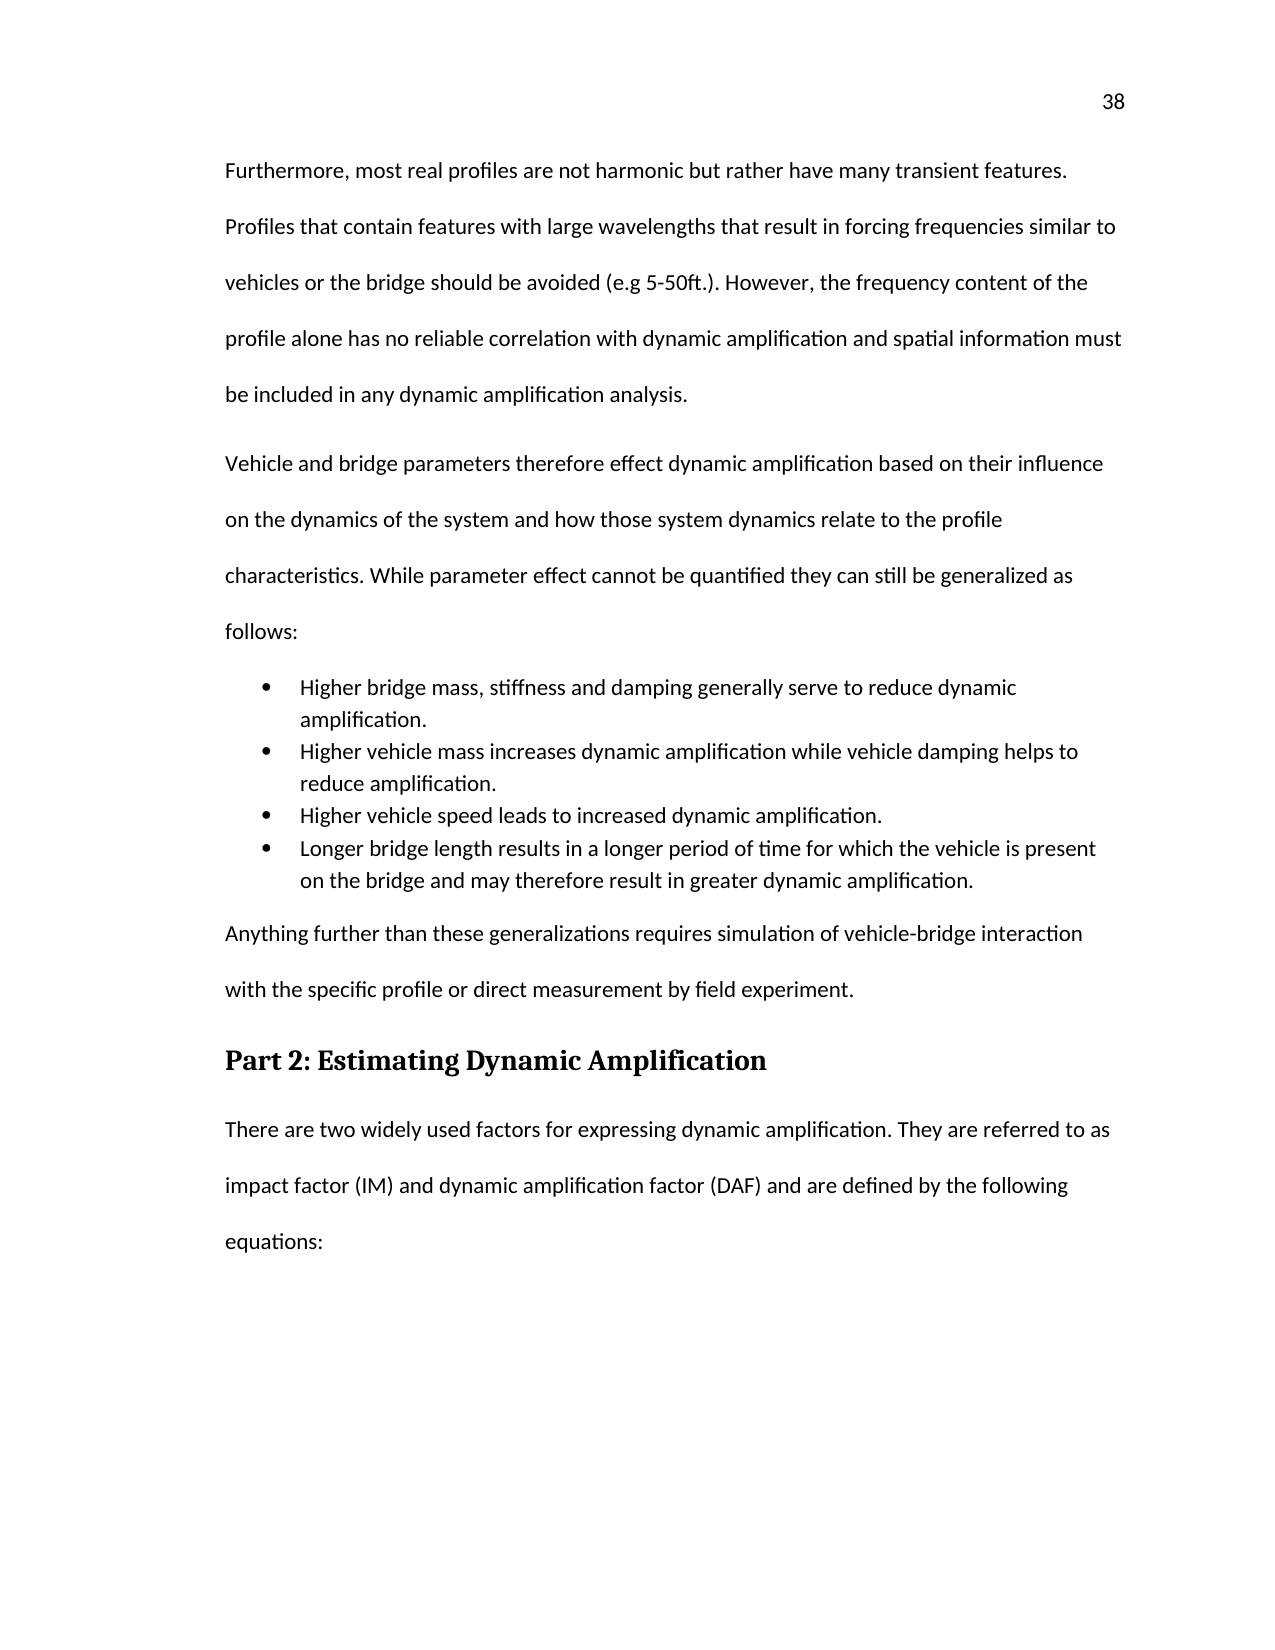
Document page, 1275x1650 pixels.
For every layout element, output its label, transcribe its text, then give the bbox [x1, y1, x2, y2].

text Furthermore, most real profiles are not harmonic but rather have many transient features. Profiles that contain features with large wavelengths that result in forcing frequencies similar to vehicles or the bridge should be avoided (e.g 5-50ft.). However, the frequency content of the profile alone has no reliable correlation with dynamic amplification and spatial information must be included in any dynamic amplification analysis. [225, 156, 1125, 408]
text Anything further than these generalizations requires simulation of vehicle-bridge interaction with the specific profile or direct measurement by field experiment. [225, 919, 1125, 1003]
subtitle Part 2: Estimating Dynamic Amplification [225, 1044, 1125, 1077]
list Higher bridge mass, stiffness and damping generally serve to reduce dynamic amplification. [262, 673, 1125, 733]
list Higher vehicle speed leads to increased dynamic amplification. [262, 802, 1125, 830]
list Longer bridge length results in a longer period of time for which the vehicle is present on the bridge and may therefore result in greater dynamic amplification. [262, 834, 1125, 894]
list Higher vehicle mass increases dynamic amplification while vehicle damping helps to reduce amplification. [262, 737, 1125, 797]
text Vehicle and bridge parameters therefore effect dynamic amplification based on their influence on the dynamics of the system and how those system dynamics relate to the profile characteristics. While parameter effect cannot be quantified they can still be generalized as follows: [225, 449, 1125, 645]
text There are two widely used factors for expressing dynamic amplification. They are referred to as impact factor (IM) and dynamic amplification factor (DAF) and are defined by the following equations: [225, 1115, 1125, 1255]
